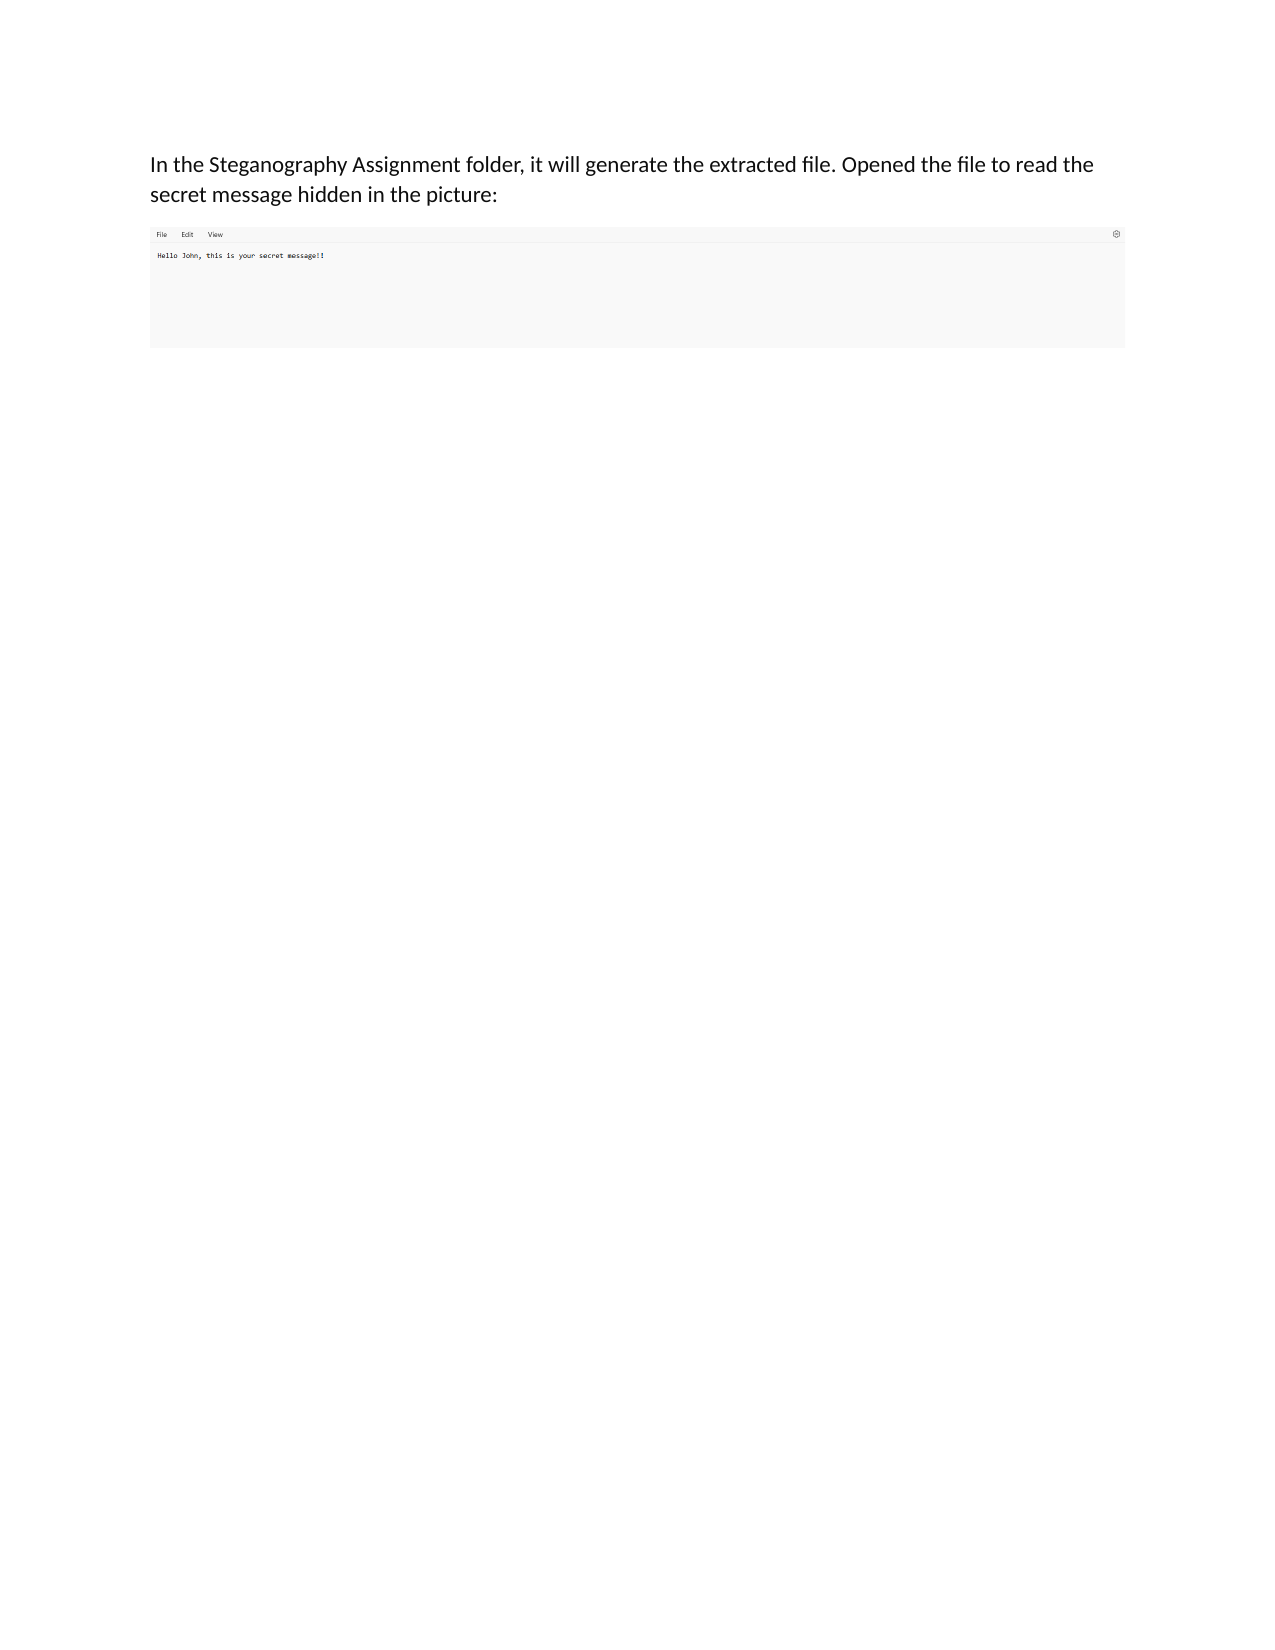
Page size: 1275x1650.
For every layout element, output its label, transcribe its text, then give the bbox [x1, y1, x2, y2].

picture [150, 227, 1125, 348]
text In the Steganography Assignment folder, it will generate the extracted file. Opened the file to read the secret message hidden in the picture: [150, 150, 1125, 208]
